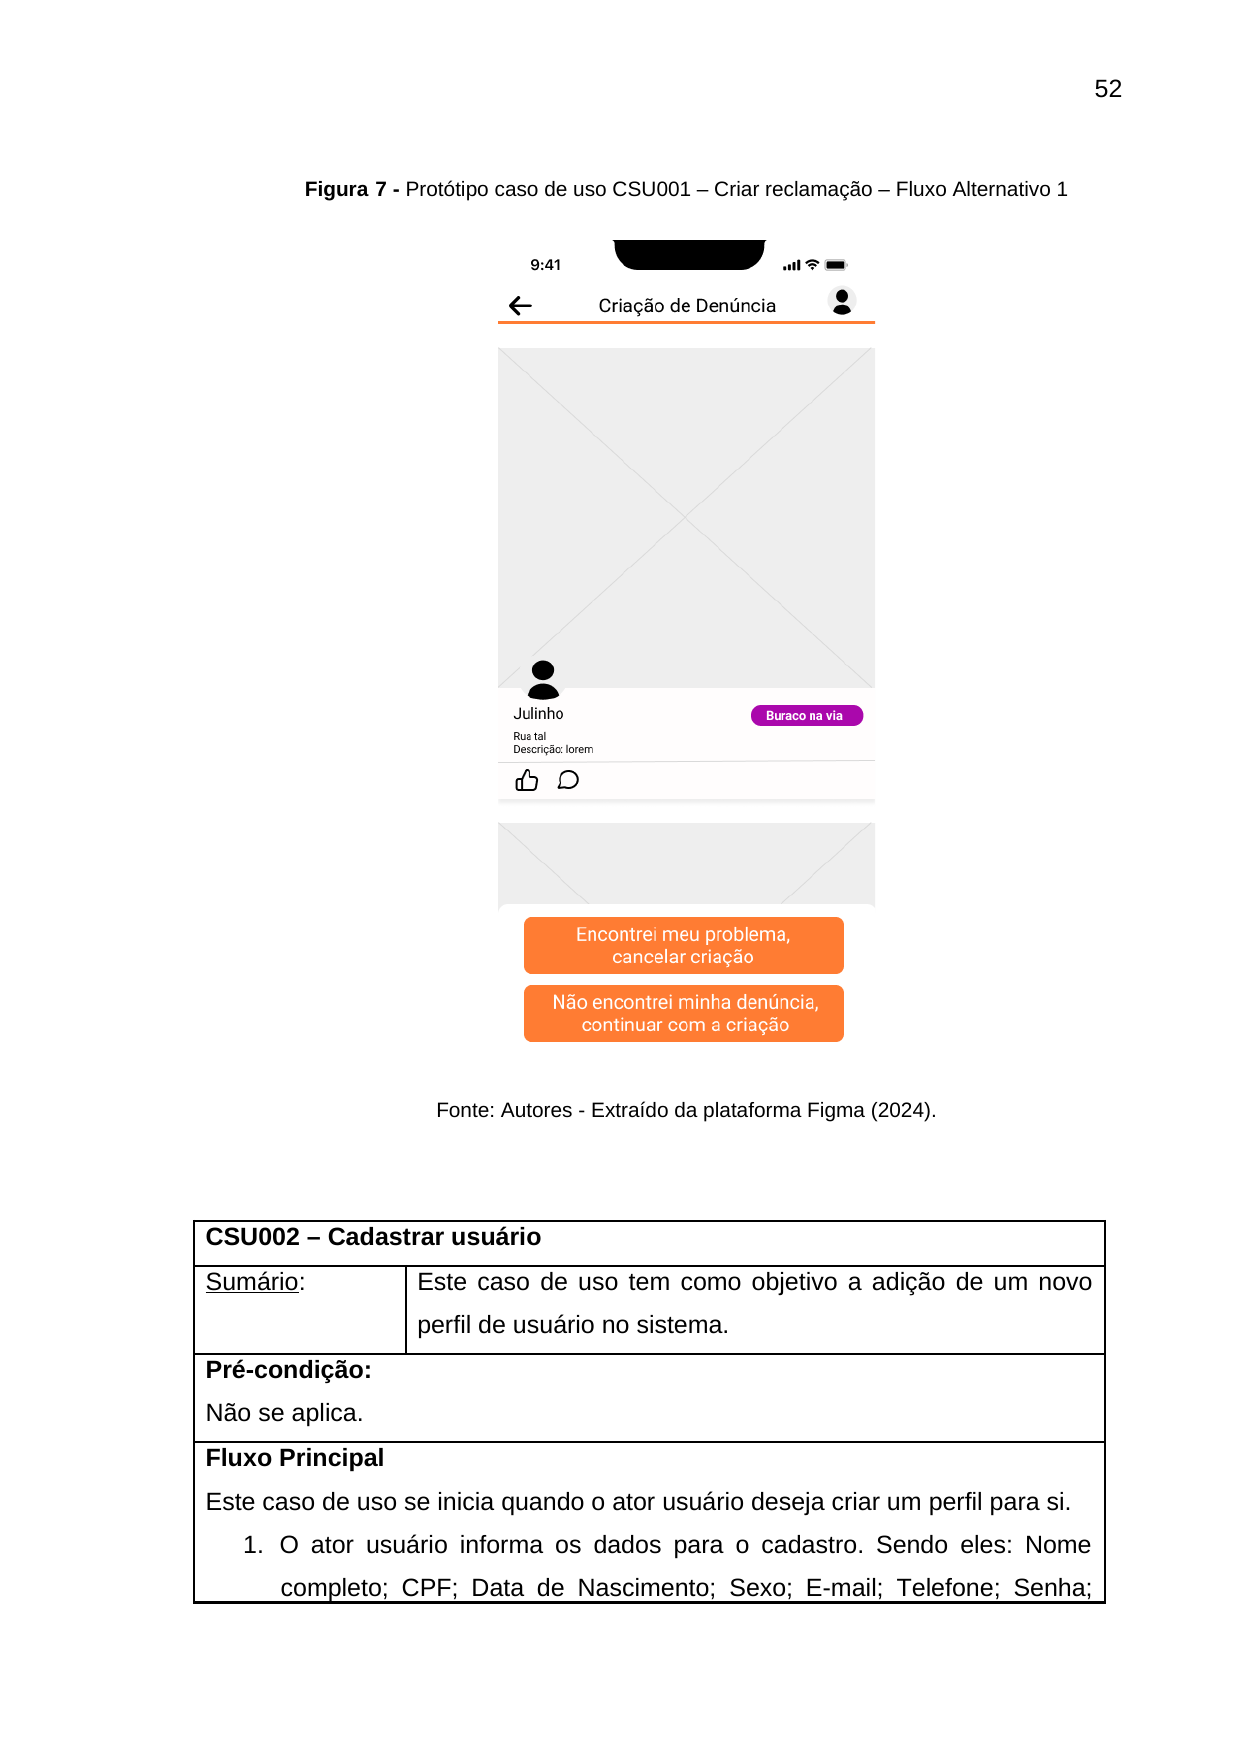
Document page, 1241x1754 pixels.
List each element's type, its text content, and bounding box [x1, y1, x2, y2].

table_header CSU002 – Cadastrar usuário [195, 1222, 1104, 1265]
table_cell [195, 1443, 1104, 1601]
text Figura 7 - Protótipo caso de uso CSU001 – Criar reclamação – Fluxo Alternativo 1 [177, 177, 1122, 201]
picture [498, 240, 876, 1059]
table_cell Este caso de uso tem como objetivo a adição de um novo perfil de usuário no sistema. [407, 1267, 1104, 1353]
table_cell Sumário: [195, 1267, 405, 1353]
text Fonte: Autores - Extraído da plataforma Figma (2024). [177, 1098, 1122, 1122]
table_cell Pré-condição: Não se aplica. [195, 1355, 1104, 1441]
